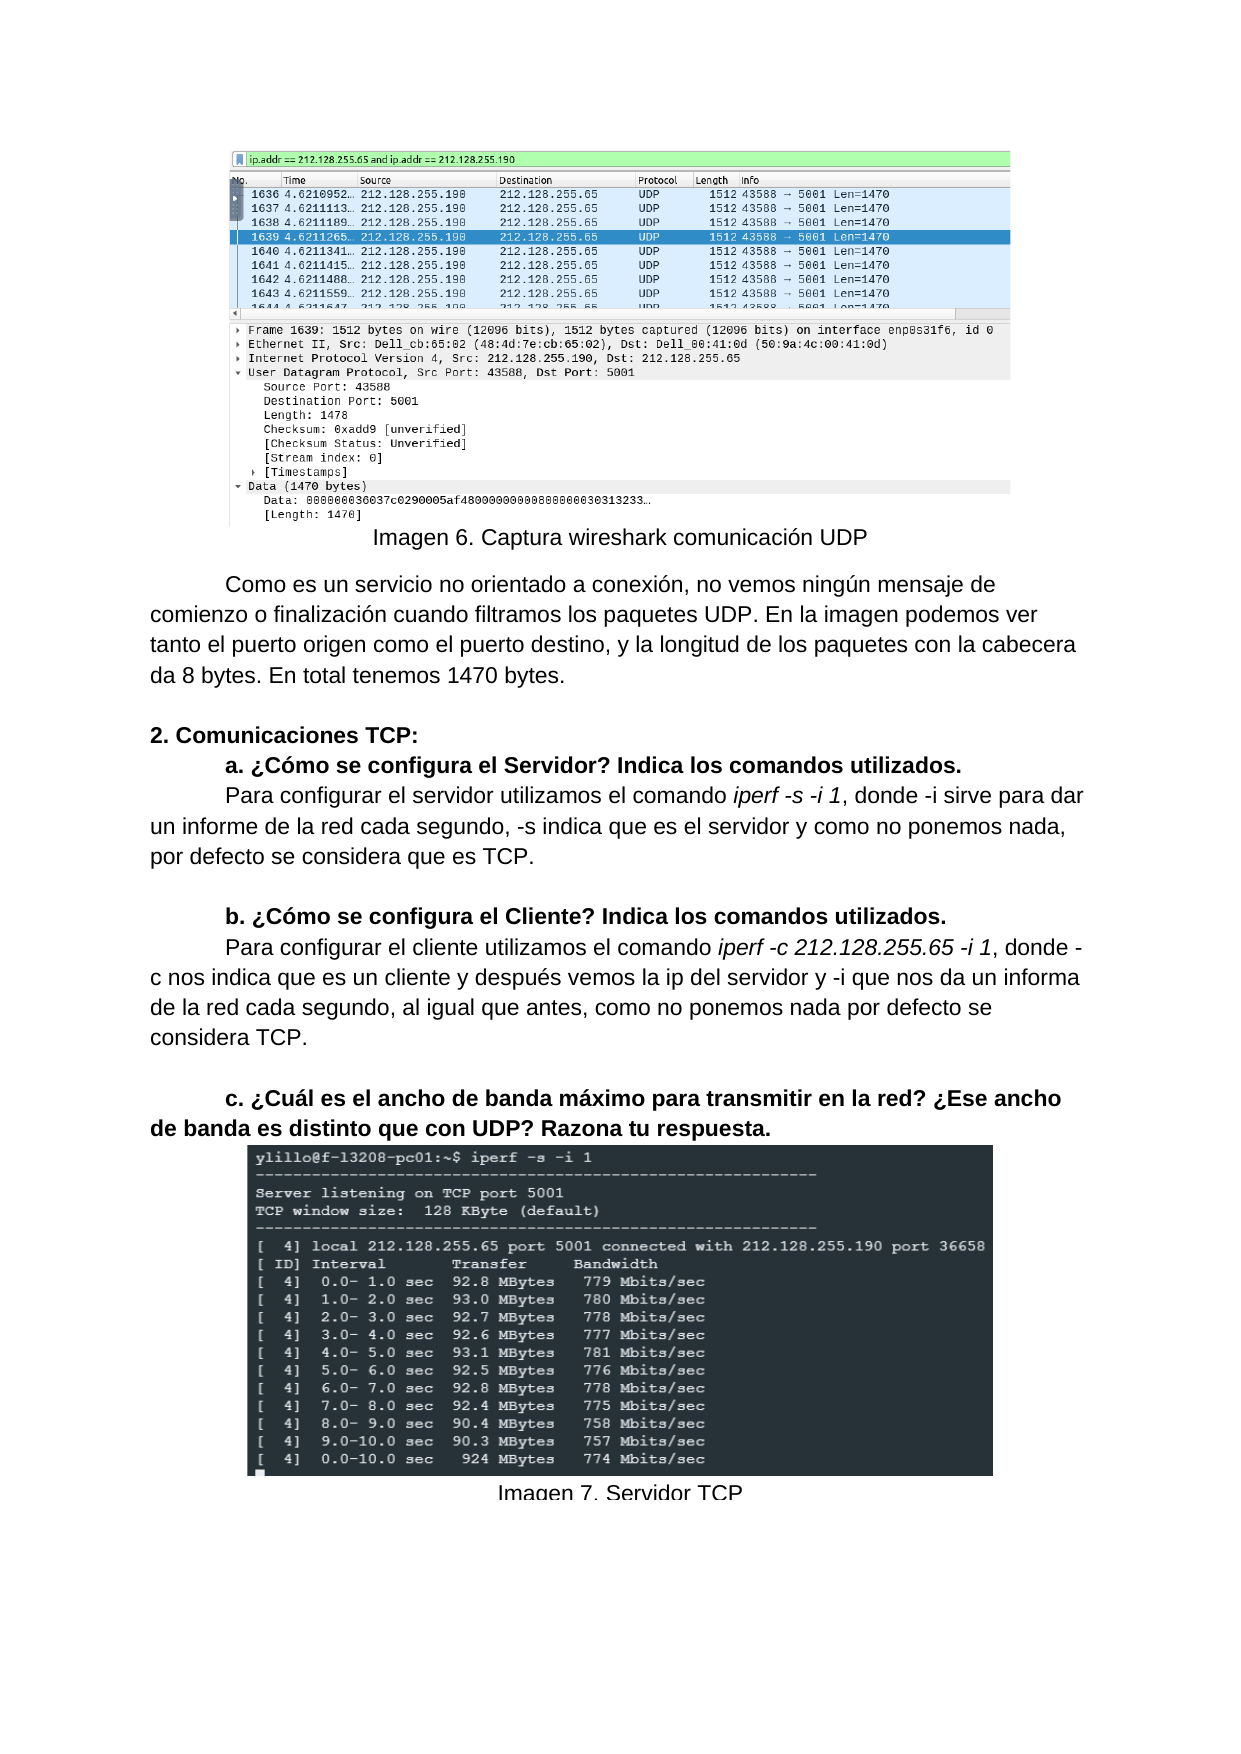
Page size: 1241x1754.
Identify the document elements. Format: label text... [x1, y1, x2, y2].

picture [229, 150, 1011, 527]
text Para configurar el cliente utilizamos el comando iperf -c 212.128.255.65 -i 1, donde -c nos indica que es un cliente y después vemos la ip del servidor y -i que nos da un informa de la red cada segundo, al igual que antes, como no ponemos nada por defecto se considera TCP. [150, 933, 1090, 1051]
text 2. Comunicaciones TCP: [150, 722, 1090, 748]
text b. ¿Cómo se configura el Cliente? Indica los comandos utilizados. [150, 903, 1090, 930]
text c. ¿Cuál es el ancho de banda máximo para transmitir en la red? ¿Ese ancho de banda es distinto que con UDP? Razona tu respuesta. [150, 1084, 1090, 1141]
picture [247, 1145, 993, 1476]
text a. ¿Cómo se configura el Servidor? Indica los comandos utilizados. [150, 752, 1090, 779]
text Para configurar el servidor utilizamos el comando iperf -s -i 1, donde -i sirve para dar un informe de la red cada segundo, -s indica que es el servidor y como no ponemos nada, por defecto se considera que es TCP. [150, 782, 1090, 869]
text Como es un servicio no orientado a conexión, no vemos ningún mensaje de comienzo o finalización cuando filtramos los paquetes UDP. En la imagen podemos ver tanto el puerto origen como el puerto destino, y la longitud de los paquetes con la cabecera da 8 bytes. En total tenemos 1470 bytes. [150, 571, 1090, 688]
